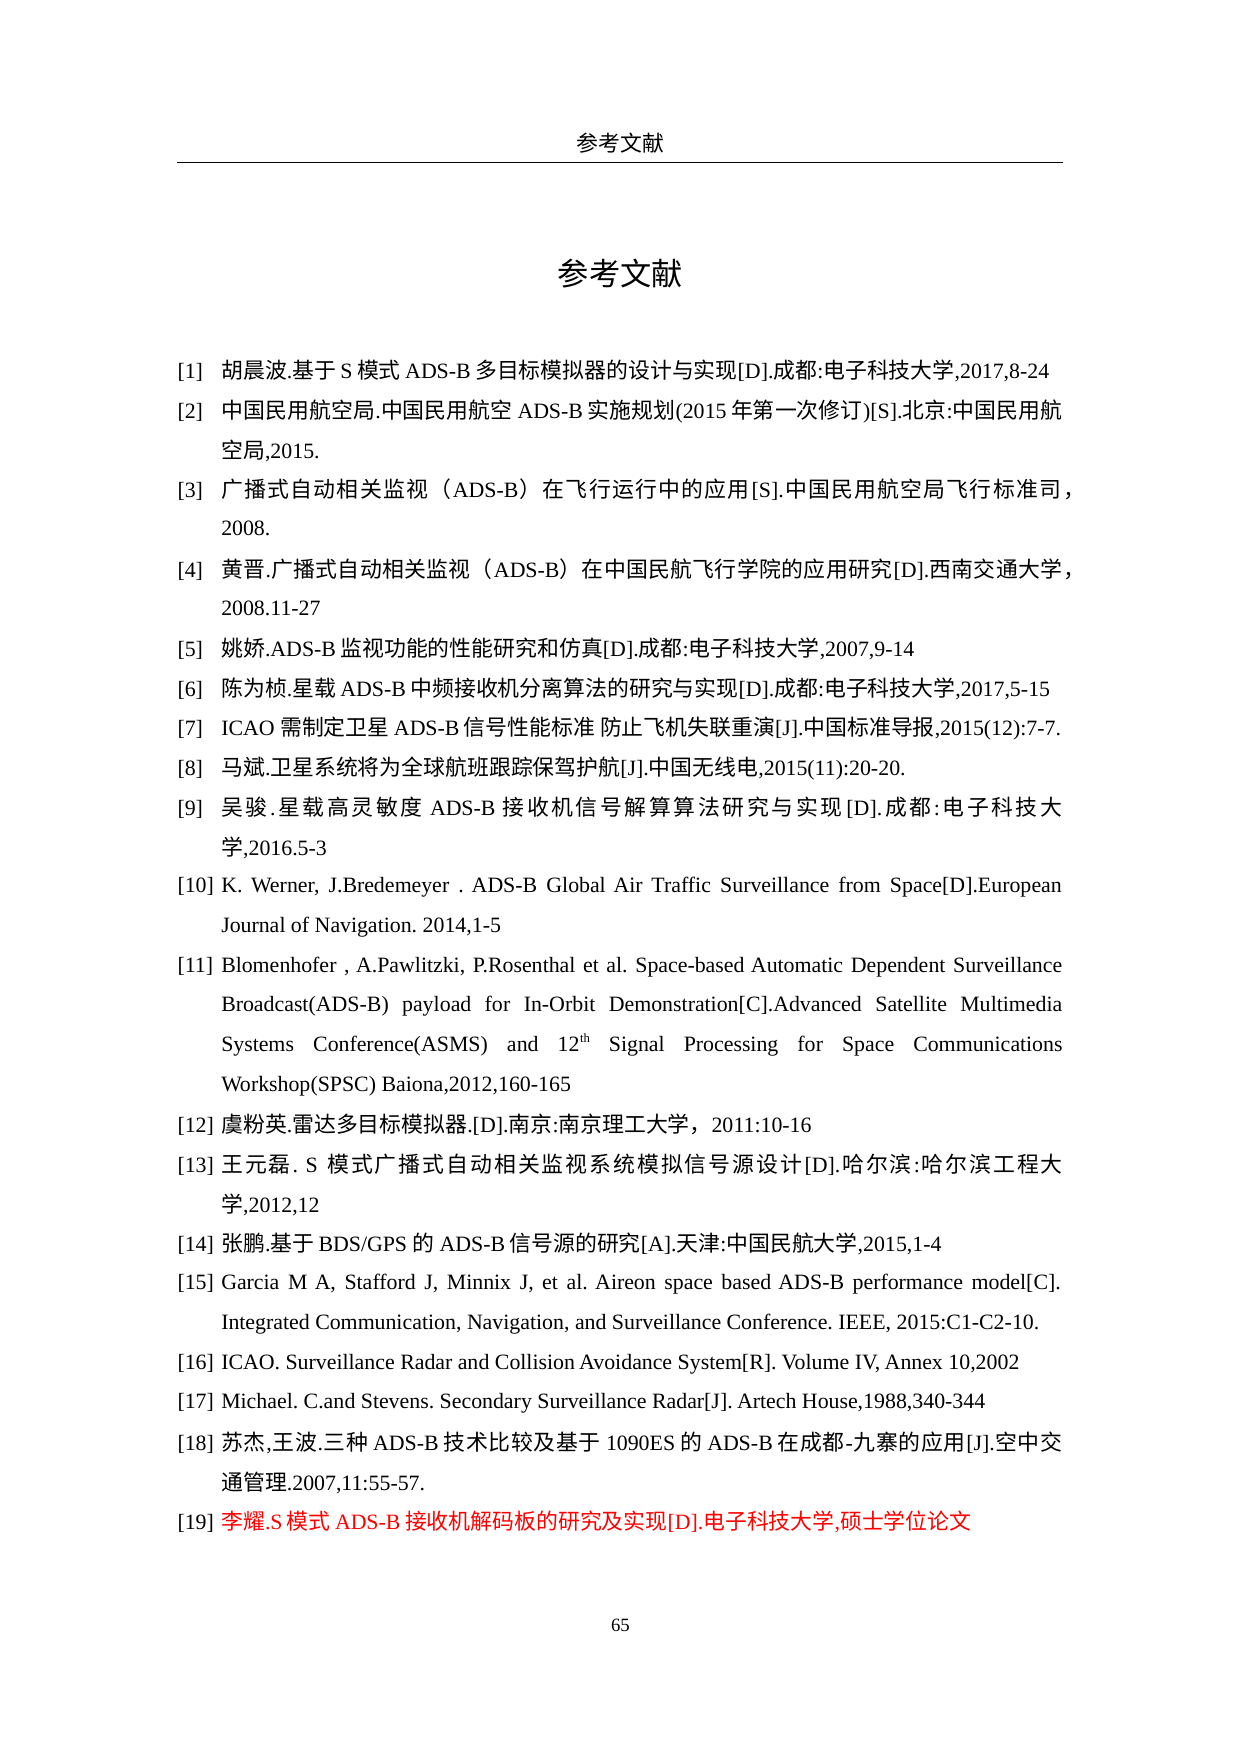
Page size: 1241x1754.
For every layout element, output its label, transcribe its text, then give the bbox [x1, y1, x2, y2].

list 胡晨波.基于S模式ADS-B多目标模拟器的设计与实现[D].成都:电子科技大学,2017,8-24 [177, 349, 1063, 389]
list Blomenhofer , A.Pawlitzki, P.Rosenthal et al. Space-based Automatic Dependent Surveillance Broadcast(ADS-B) payload for In-Orbit Demonstration[C].Advanced Satellite Multimedia Systems Conference(ASMS) and 12th Signal Processing for Space Communications Workshop(SPSC) Baiona,2012,160-165 [177, 944, 1063, 1103]
list 广播式自动相关监视（ADS-B）在飞行运行中的应用[S].中国民用航空局飞行标准司，2008. [177, 468, 1063, 548]
list 王元磊. S 模式广播式自动相关监视系统模拟信号源设计[D].哈尔滨:哈尔滨工程大学,2012,12 [177, 1143, 1063, 1222]
list K. Werner, J.Bredemeyer . ADS-B Global Air Traffic Surveillance from Space[D].European Journal of Navigation. 2014,1-5 [177, 865, 1063, 944]
list 李耀.S模式ADS-B接收机解码板的研究及实现[D].电子科技大学,硕士学位论文 [177, 1500, 1063, 1540]
list ICAO. Surveillance Radar and Collision Avoidance System[R]. Volume IV, Annex 10,2002 [177, 1341, 1063, 1381]
list ICAO 需制定卫星ADS-B信号性能标准 防止飞机失联重演[J].中国标准导报,2015(12):7-7. [177, 706, 1063, 746]
list 吴骏.星载高灵敏度ADS-B接收机信号解算算法研究与实现[D].成都:电子科技大学,2016.5-3 [177, 786, 1063, 865]
list 虞粉英.雷达多目标模拟器.[D].南京:南京理工大学，2011:10-16 [177, 1103, 1063, 1143]
list 姚娇.ADS-B监视功能的性能研究和仿真[D].成都:电子科技大学,2007,9-14 [177, 627, 1063, 667]
list Garcia M A, Stafford J, Minnix J, et al. Aireon space based ADS-B performance model[C]. Integrated Communication, Navigation, and Surveillance Conference. IEEE, 2015:C1-C2-10. [177, 1262, 1063, 1341]
list 马斌.卫星系统将为全球航班跟踪保驾护航[J].中国无线电,2015(11):20-20. [177, 746, 1063, 786]
list 苏杰,王波.三种ADS-B技术比较及基于1090ES的ADS-B在成都-九寨的应用[J].空中交通管理.2007,11:55-57. [177, 1421, 1063, 1500]
text 参考文献 [177, 232, 1063, 312]
list 中国民用航空局.中国民用航空ADS-B实施规划(2015年第一次修订)[S].北京:中国民用航空局,2015. [177, 389, 1063, 468]
list 黄晋.广播式自动相关监视（ADS-B）在中国民航飞行学院的应用研究[D].西南交通大学，2008.11-27 [177, 548, 1063, 627]
list Michael. C.and Stevens. Secondary Surveillance Radar[J]. Artech House,1988,340-344 [177, 1381, 1063, 1421]
list 张鹏.基于BDS/GPS 的 ADS-B信号源的研究[A].天津:中国民航大学,2015,1-4 [177, 1222, 1063, 1262]
list 陈为桢.星载ADS-B中频接收机分离算法的研究与实现[D].成都:电子科技大学,2017,5-15 [177, 667, 1063, 706]
